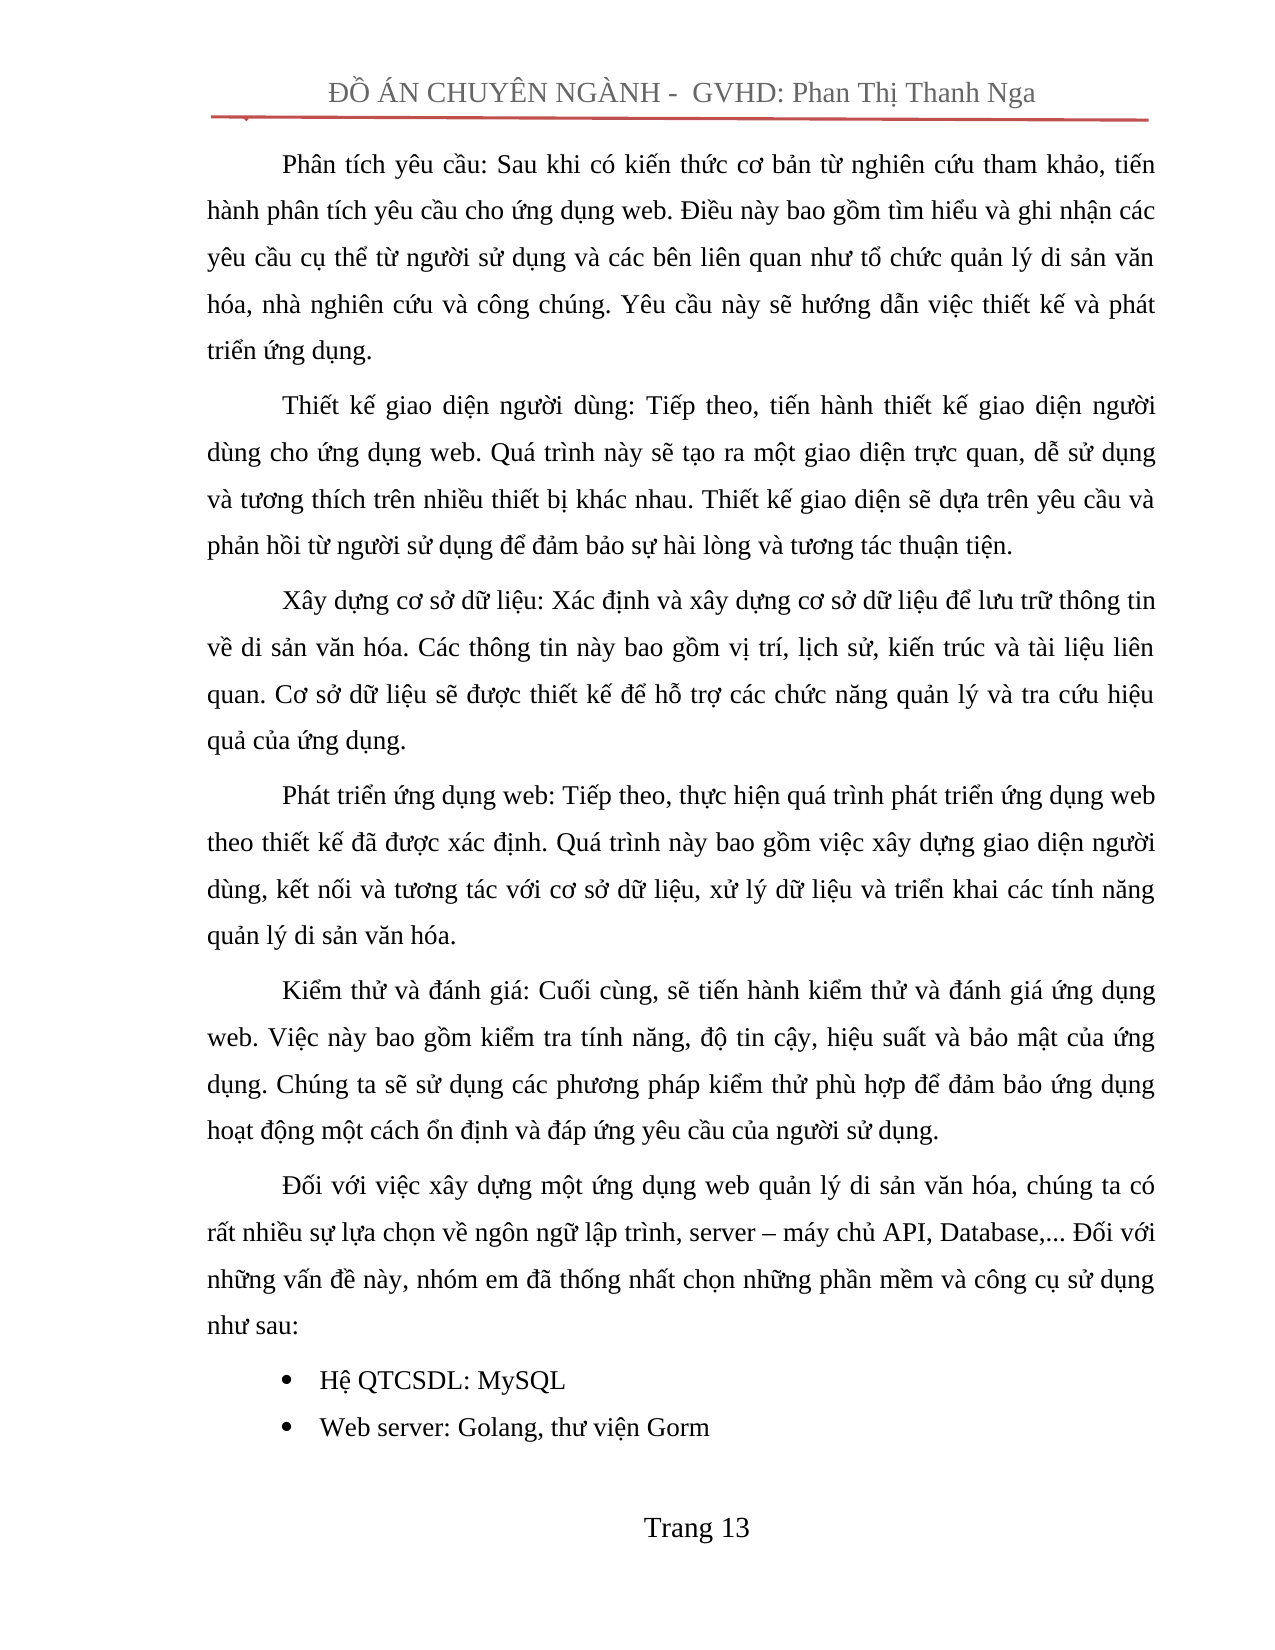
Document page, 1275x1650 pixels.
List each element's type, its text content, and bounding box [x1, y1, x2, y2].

text Phân tích yêu cầu: Sau khi có kiến thức cơ bản từ nghiên cứu tham khảo, tiến hành phân tích yêu cầu cho ứng dụng web. Điều này bao gồm tìm hiểu và ghi nhận các yêu cầu cụ thể từ người sử dụng và các bên liên quan như tổ chức quản lý di sản văn hóa, nhà nghiên cứu và công chúng. Yêu cầu này sẽ hướng dẫn việc thiết kế và phát triển ứng dụng. [207, 148, 1157, 366]
text Đối với việc xây dựng một ứng dụng web quản lý di sản văn hóa, chúng ta có rất nhiều sự lựa chọn về ngôn ngữ lập trình, server – máy chủ API, Database,... Đối với những vấn đề này, nhóm em đã thống nhất chọn những phần mềm và công cụ sử dụng như sau: [207, 1169, 1157, 1341]
text Phát triển ứng dụng web: Tiếp theo, thực hiện quá trình phát triển ứng dụng web theo thiết kế đã được xác định. Quá trình này bao gồm việc xây dựng giao diện người dùng, kết nối và tương tác với cơ sở dữ liệu, xử lý dữ liệu và triển khai các tính năng quản lý di sản văn hóa. [207, 779, 1157, 951]
text Xây dựng cơ sở dữ liệu: Xác định và xây dựng cơ sở dữ liệu để lưu trữ thông tin về di sản văn hóa. Các thông tin này bao gồm vị trí, lịch sử, kiến trúc và tài liệu liên quan. Cơ sở dữ liệu sẽ được thiết kế để hỗ trợ các chức năng quản lý và tra cứu hiệu quả của ứng dụng. [207, 584, 1157, 756]
list Web server: Golang, thư viện Gorm [282, 1411, 1157, 1442]
text Kiểm thử và đánh giá: Cuối cùng, sẽ tiến hành kiểm thử và đánh giá ứng dụng web. Việc này bao gồm kiểm tra tính năng, độ tin cậy, hiệu suất và bảo mật của ứng dụng. Chúng ta sẽ sử dụng các phương pháp kiểm thử phù hợp để đảm bảo ứng dụng hoạt động một cách ổn định và đáp ứng yêu cầu của người sử dụng. [207, 974, 1157, 1146]
text Thiết kế giao diện người dùng: Tiếp theo, tiến hành thiết kế giao diện người dùng cho ứng dụng web. Quá trình này sẽ tạo ra một giao diện trực quan, dễ sử dụng và tương thích trên nhiều thiết bị khác nhau. Thiết kế giao diện sẽ dựa trên yêu cầu và phản hồi từ người sử dụng để đảm bảo sự hài lòng và tương tác thuận tiện. [207, 389, 1157, 561]
list Hệ QTCSDL: MySQL [282, 1364, 1157, 1396]
